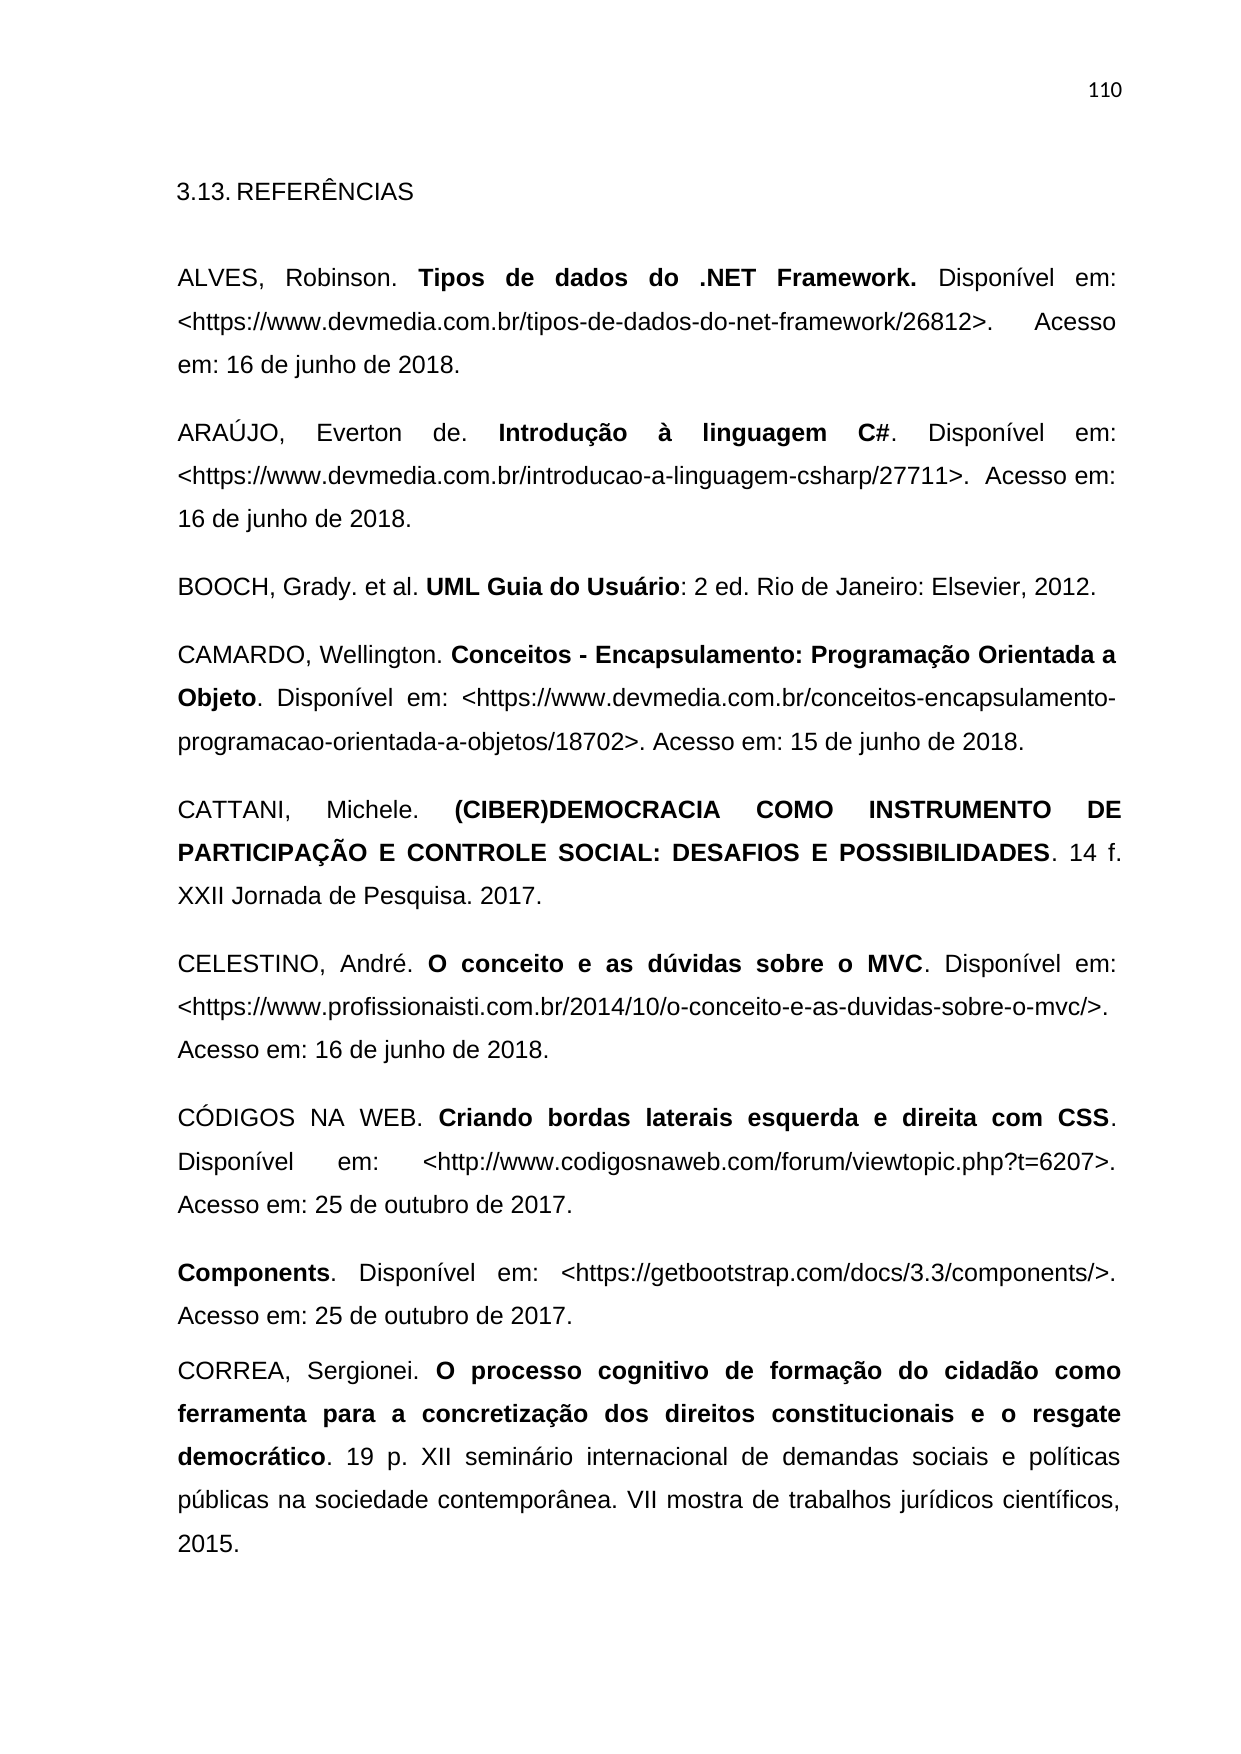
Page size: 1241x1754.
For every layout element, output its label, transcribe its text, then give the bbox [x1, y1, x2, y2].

text CÓDIGOS NA WEB. Criando bordas laterais esquerda e direita com CSS. Disponível em: <http://www.codigosnaweb.com/forum/viewtopic.php?t=6207>. Acesso em: 25 de outubro de 2017. [177, 1103, 1117, 1218]
text REFERÊNCIAS [176, 177, 1122, 206]
text ALVES, Robinson. Tipos de dados do .NET Framework. Disponível em: <https://www.devmedia.com.br/tipos-de-dados-do-net-framework/26812>. Acesso em: 16 de junho de 2018. [177, 263, 1117, 378]
text CATTANI, Michele. (CIBER)DEMOCRACIA COMO INSTRUMENTO DE PARTICIPAÇÃO E CONTROLE SOCIAL: DESAFIOS E POSSIBILIDADES. 14 f. XXII Jornada de Pesquisa. 2017. [177, 795, 1122, 910]
text ARAÚJO, Everton de. Introdução à linguagem C#. Disponível em: <https://www.devmedia.com.br/introducao-a-linguagem-csharp/27711>. Acesso em: 16 de junho de 2018. [177, 418, 1117, 533]
text BOOCH, Grady. et al. UML Guia do Usuário: 2 ed. Rio de Janeiro: Elsevier, 2012. [177, 572, 1117, 601]
text Components. Disponível em: <https://getbootstrap.com/docs/3.3/components/>. Acesso em: 25 de outubro de 2017. [177, 1258, 1117, 1330]
text CELESTINO, André. O conceito e as dúvidas sobre o MVC. Disponível em: <https://www.profissionaisti.com.br/2014/10/o-conceito-e-as-duvidas-sobre-o-mvc/>. Acesso em: 16 de junho de 2018. [177, 949, 1117, 1064]
text CORREA, Sergionei. O processo cognitivo de formação do cidadão como ferramenta para a concretização dos direitos constitucionais e o resgate democrático. 19 p. XII seminário internacional de demandas sociais e políticas públicas na sociedade contemporânea. VII mostra de trabalhos jurídicos científicos, 2015. [177, 1356, 1122, 1557]
text CAMARDO, Wellington. Conceitos - Encapsulamento: Programação Orientada a Objeto. Disponível em: <https://www.devmedia.com.br/conceitos-encapsulamento-programacao-orientada-a-objetos/18702>. Acesso em: 15 de junho de 2018. [177, 640, 1117, 755]
